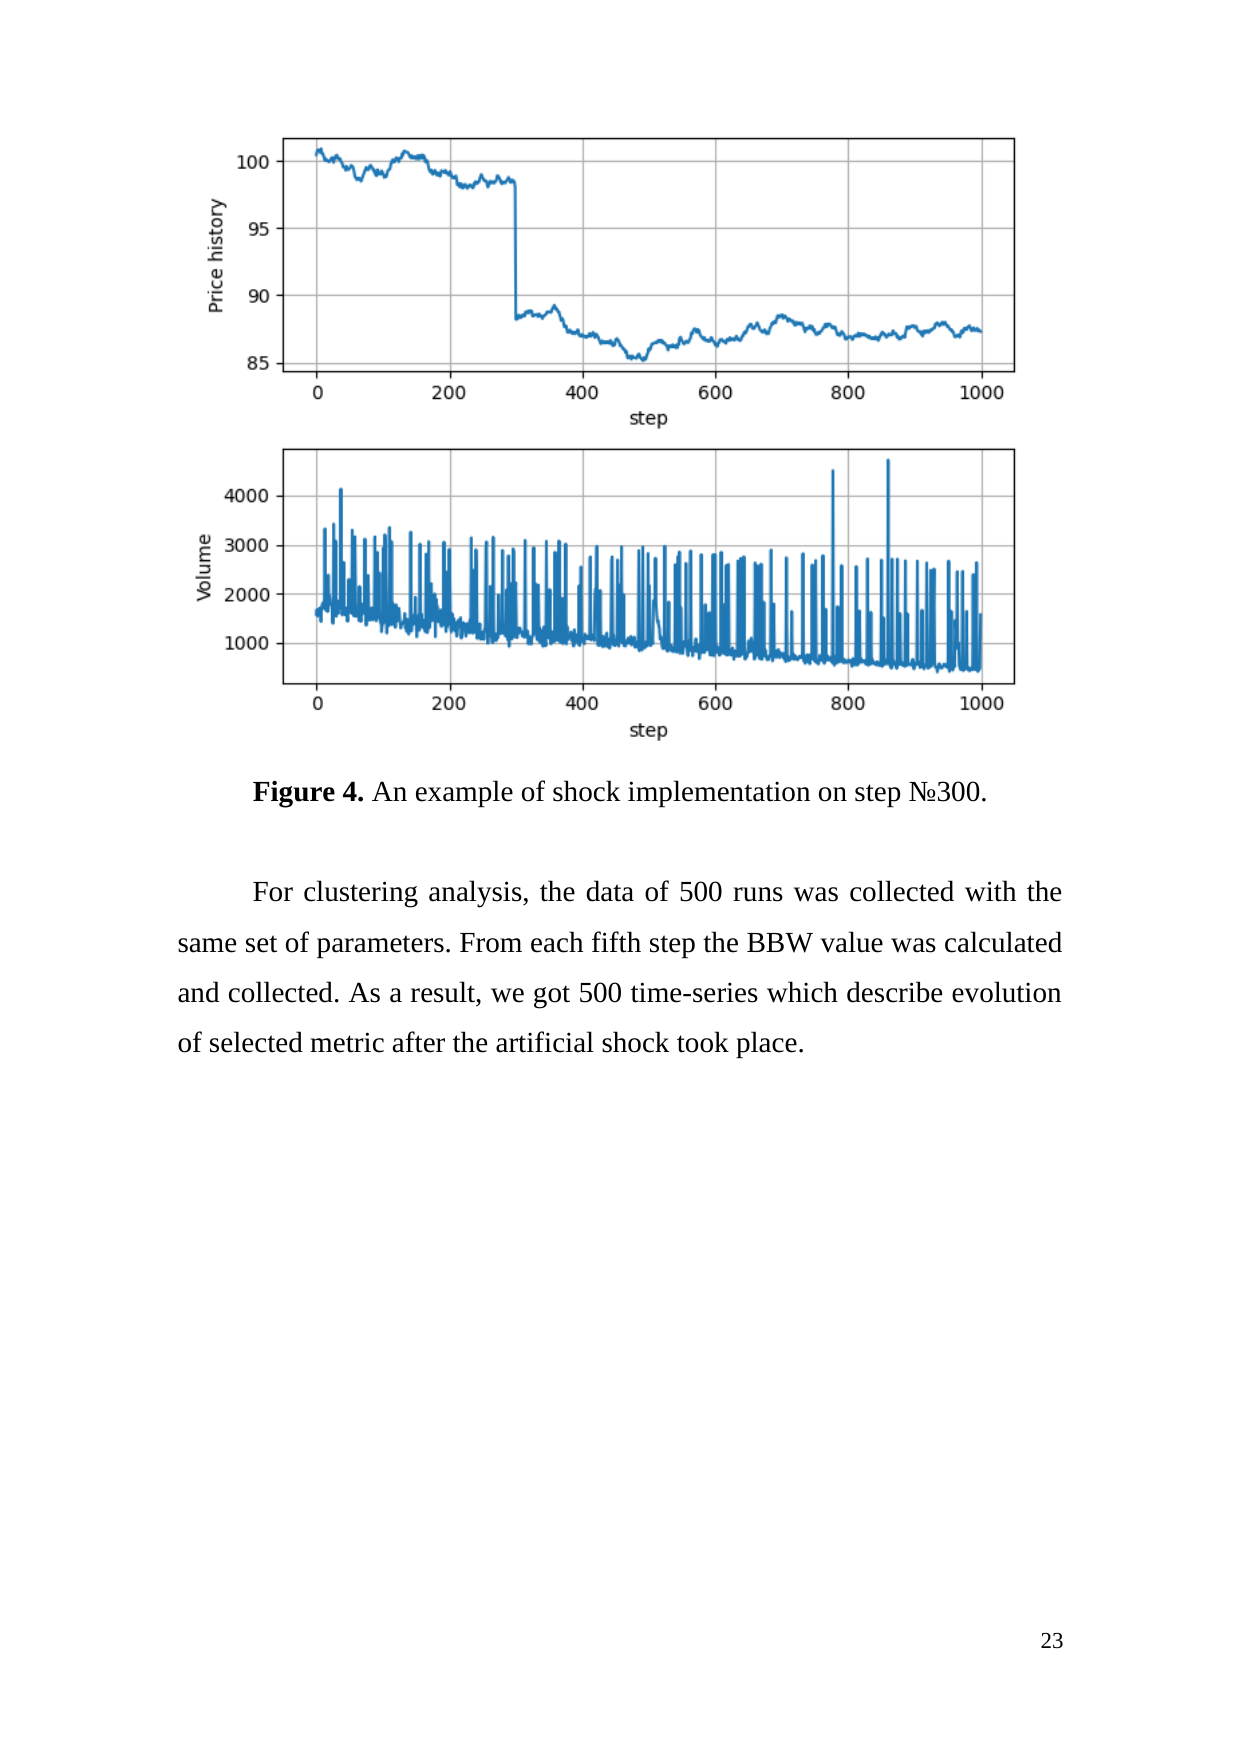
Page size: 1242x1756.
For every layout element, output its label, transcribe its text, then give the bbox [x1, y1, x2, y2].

text Figure 4. An example of shock implementation on step №300. [177, 774, 1063, 807]
picture [177, 118, 1034, 761]
text For clustering analysis, the data of 500 runs was collected with the same set of parameters. From each fifth step the BBW value was calculated and collected. As a result, we got 500 time-series which describe evolution of selected metric after the artificial shock took place. [177, 874, 1063, 1059]
